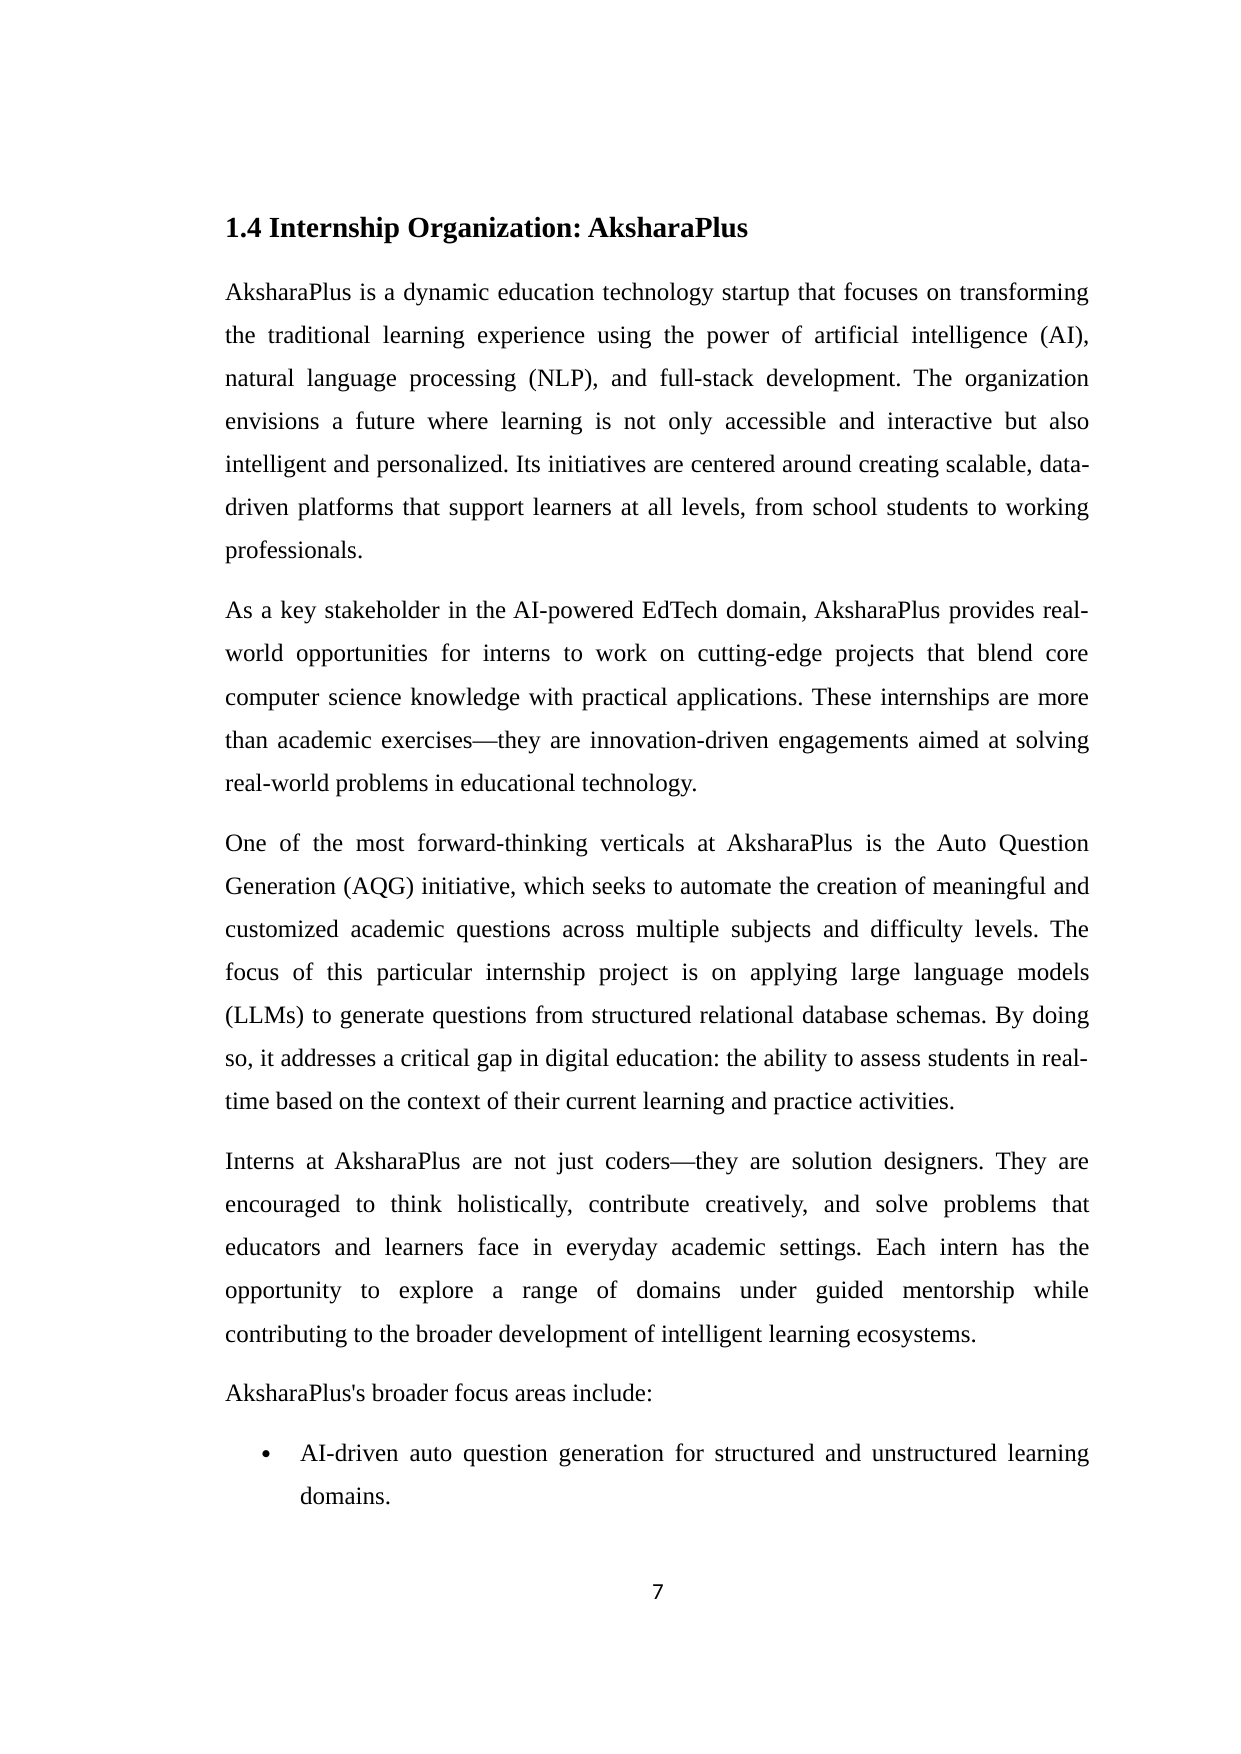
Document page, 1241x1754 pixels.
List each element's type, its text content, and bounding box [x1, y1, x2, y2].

text AksharaPlus's broader focus areas include: [225, 1378, 1090, 1407]
list AI-driven auto question generation for structured and unstructured learning domains. [262, 1438, 1090, 1510]
text As a key stakeholder in the AI-powered EdTech domain, AksharaPlus provides real-world opportunities for interns to work on cutting-edge projects that blend core computer science knowledge with practical applications. These internships are more than academic exercises—they are innovation-driven engagements aimed at solving real-world problems in educational technology. [225, 595, 1090, 797]
text One of the most forward-thinking verticals at AksharaPlus is the Auto Question Generation (AQG) initiative, which seeks to automate the creation of meaningful and customized academic questions across multiple subjects and difficulty levels. The focus of this particular internship project is on applying large language models (LLMs) to generate questions from structured relational database schemas. By doing so, it addresses a critical gap in digital education: the ability to assess students in real-time based on the context of their current learning and practice activities. [225, 828, 1090, 1115]
text AksharaPlus is a dynamic education technology startup that focuses on transforming the traditional learning experience using the power of artificial intelligence (AI), natural language processing (NLP), and full-stack development. The organization envisions a future where learning is not only accessible and interactive but also intelligent and personalized. Its initiatives are centered around creating scalable, data-driven platforms that support learners at all levels, from school students to working professionals. [225, 277, 1090, 564]
text 1.4 Internship Organization: AksharaPlus [225, 210, 1090, 243]
text Interns at AksharaPlus are not just coders—they are solution designers. They are encouraged to think holistically, contribute creatively, and solve problems that educators and learners face in everyday academic settings. Each intern has the opportunity to explore a range of domains under guided mentorship while contributing to the broader development of intelligent learning ecosystems. [225, 1146, 1090, 1347]
